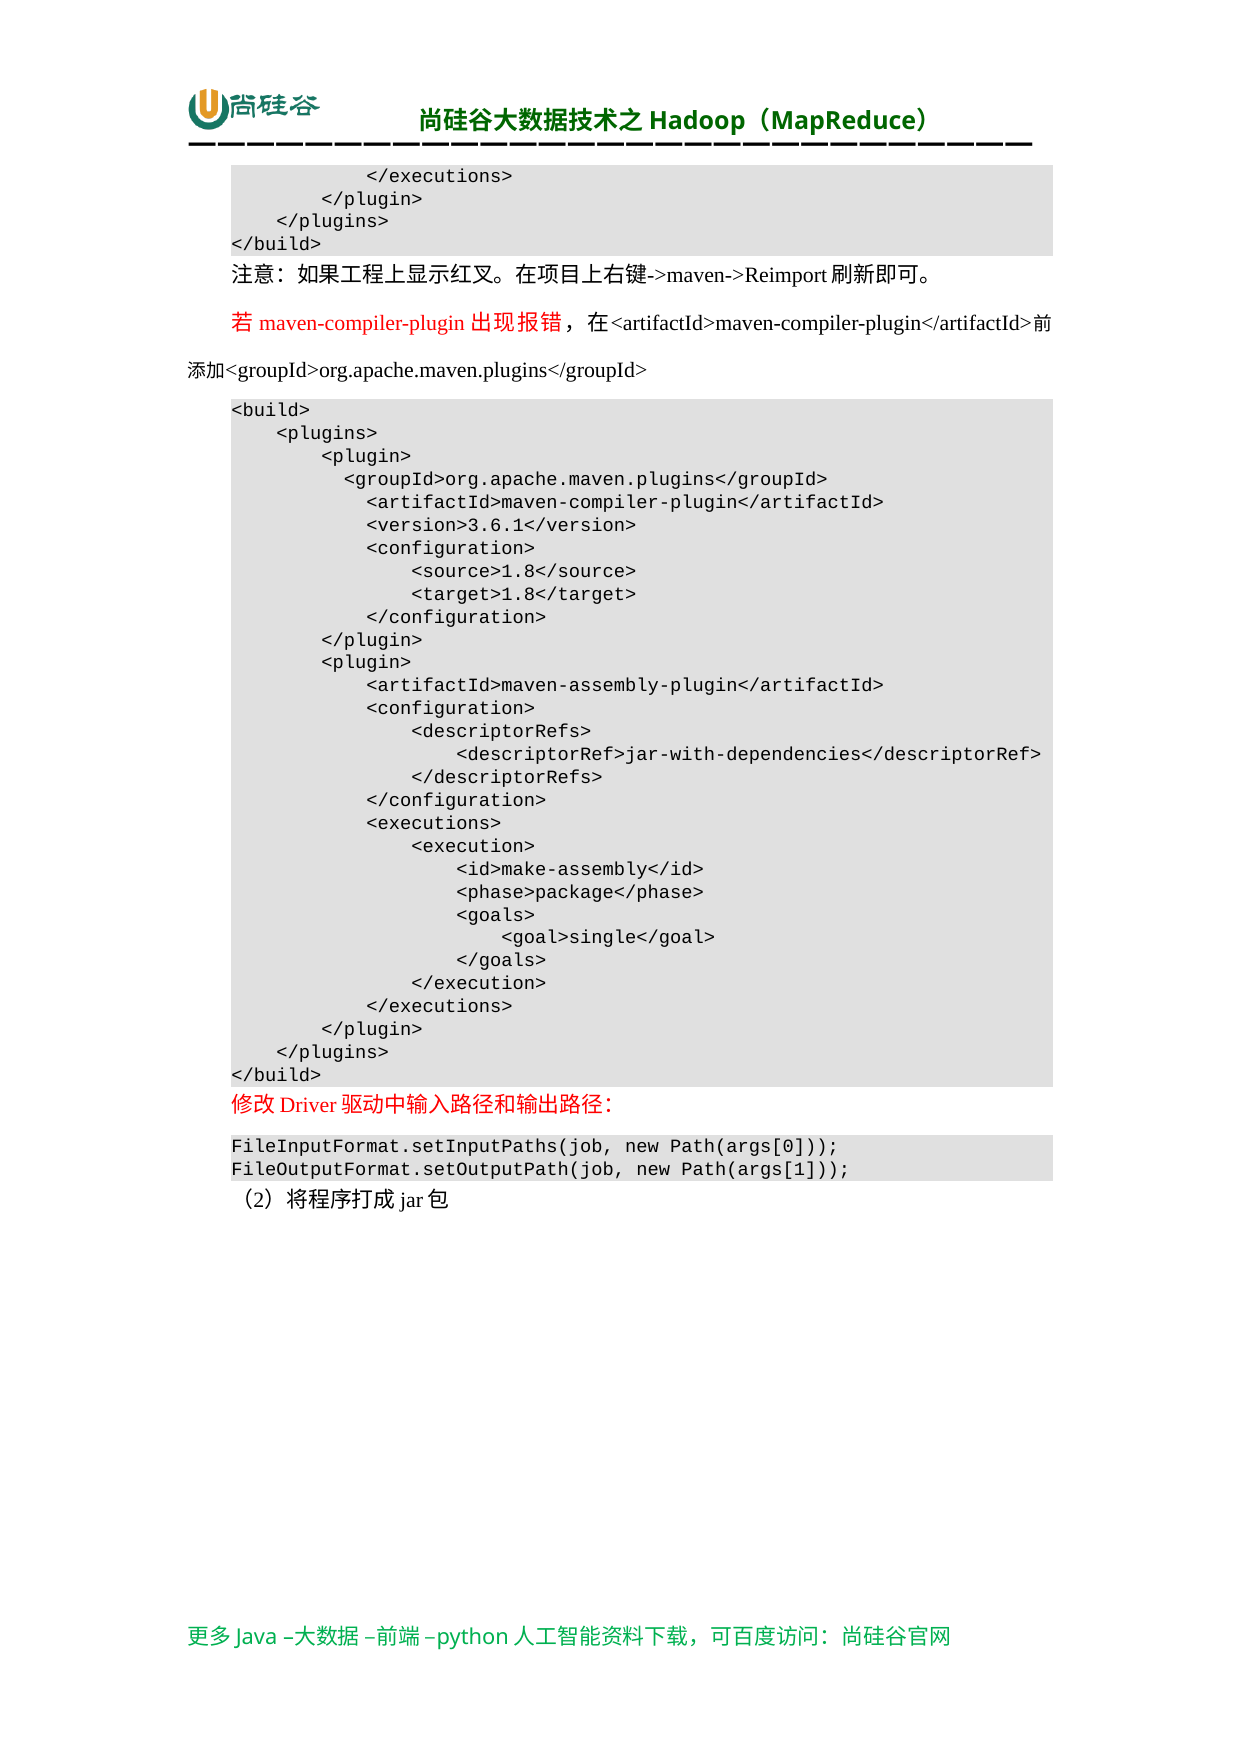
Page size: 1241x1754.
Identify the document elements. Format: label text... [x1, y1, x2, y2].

text <plugins> [231, 422, 1053, 445]
text 修改Driver驱动中输入路径和输出路径： [187, 1087, 1053, 1119]
text </configuration> [231, 606, 1053, 629]
text </plugin> [231, 188, 1053, 211]
text </descriptorRefs> [231, 766, 1053, 789]
text </plugin> [231, 629, 1053, 652]
text <configuration> [231, 697, 1053, 720]
text <build> [231, 399, 1053, 422]
text <source>1.8</source> [231, 560, 1053, 583]
text FileInputFormat.setInputPaths(job, new Path(args[0])); [231, 1135, 1053, 1158]
text <groupId>org.apache.maven.plugins</groupId> [231, 468, 1053, 491]
text <goals> [231, 904, 1053, 927]
text </executions> [231, 995, 1053, 1018]
text （2）将程序打成jar包 [187, 1181, 1053, 1214]
text </plugin> [231, 1018, 1053, 1041]
text <descriptorRefs> [231, 720, 1053, 743]
text 注意：如果工程上显示红叉。在项目上右键->maven->Reimport刷新即可。 [187, 256, 1053, 289]
text <artifactId>maven-assembly-plugin</artifactId> [231, 674, 1053, 697]
text </execution> [231, 972, 1053, 995]
text <id>make-assembly</id> [231, 858, 1053, 881]
text </goals> [231, 949, 1053, 972]
text </executions> [231, 165, 1053, 188]
text <plugin> [231, 652, 1053, 674]
text </build> [231, 233, 1053, 256]
text <version>3.6.1</version> [231, 514, 1053, 537]
text <goal>single</goal> [231, 927, 1053, 949]
text <phase>package</phase> [231, 881, 1053, 904]
text <configuration> [231, 537, 1053, 560]
text </configuration> [231, 789, 1053, 812]
text </build> [231, 1064, 1053, 1087]
text <target>1.8</target> [231, 583, 1053, 606]
text <descriptorRef>jar-with-dependencies</descriptorRef> [231, 743, 1053, 766]
text <plugin> [231, 445, 1053, 468]
text 若maven-compiler-plugin出现报错，在<artifactId>maven-compiler-plugin</artifactId>前添加<groupId>org.apache.maven.plugins</groupId> [187, 305, 1053, 386]
text FileOutputFormat.setOutputPath(job, new Path(args[1])); [231, 1158, 1053, 1181]
text <artifactId>maven-compiler-plugin</artifactId> [231, 491, 1053, 514]
text </plugins> [231, 1041, 1053, 1064]
text <execution> [231, 835, 1053, 858]
text </plugins> [231, 211, 1053, 233]
text <executions> [231, 812, 1053, 835]
